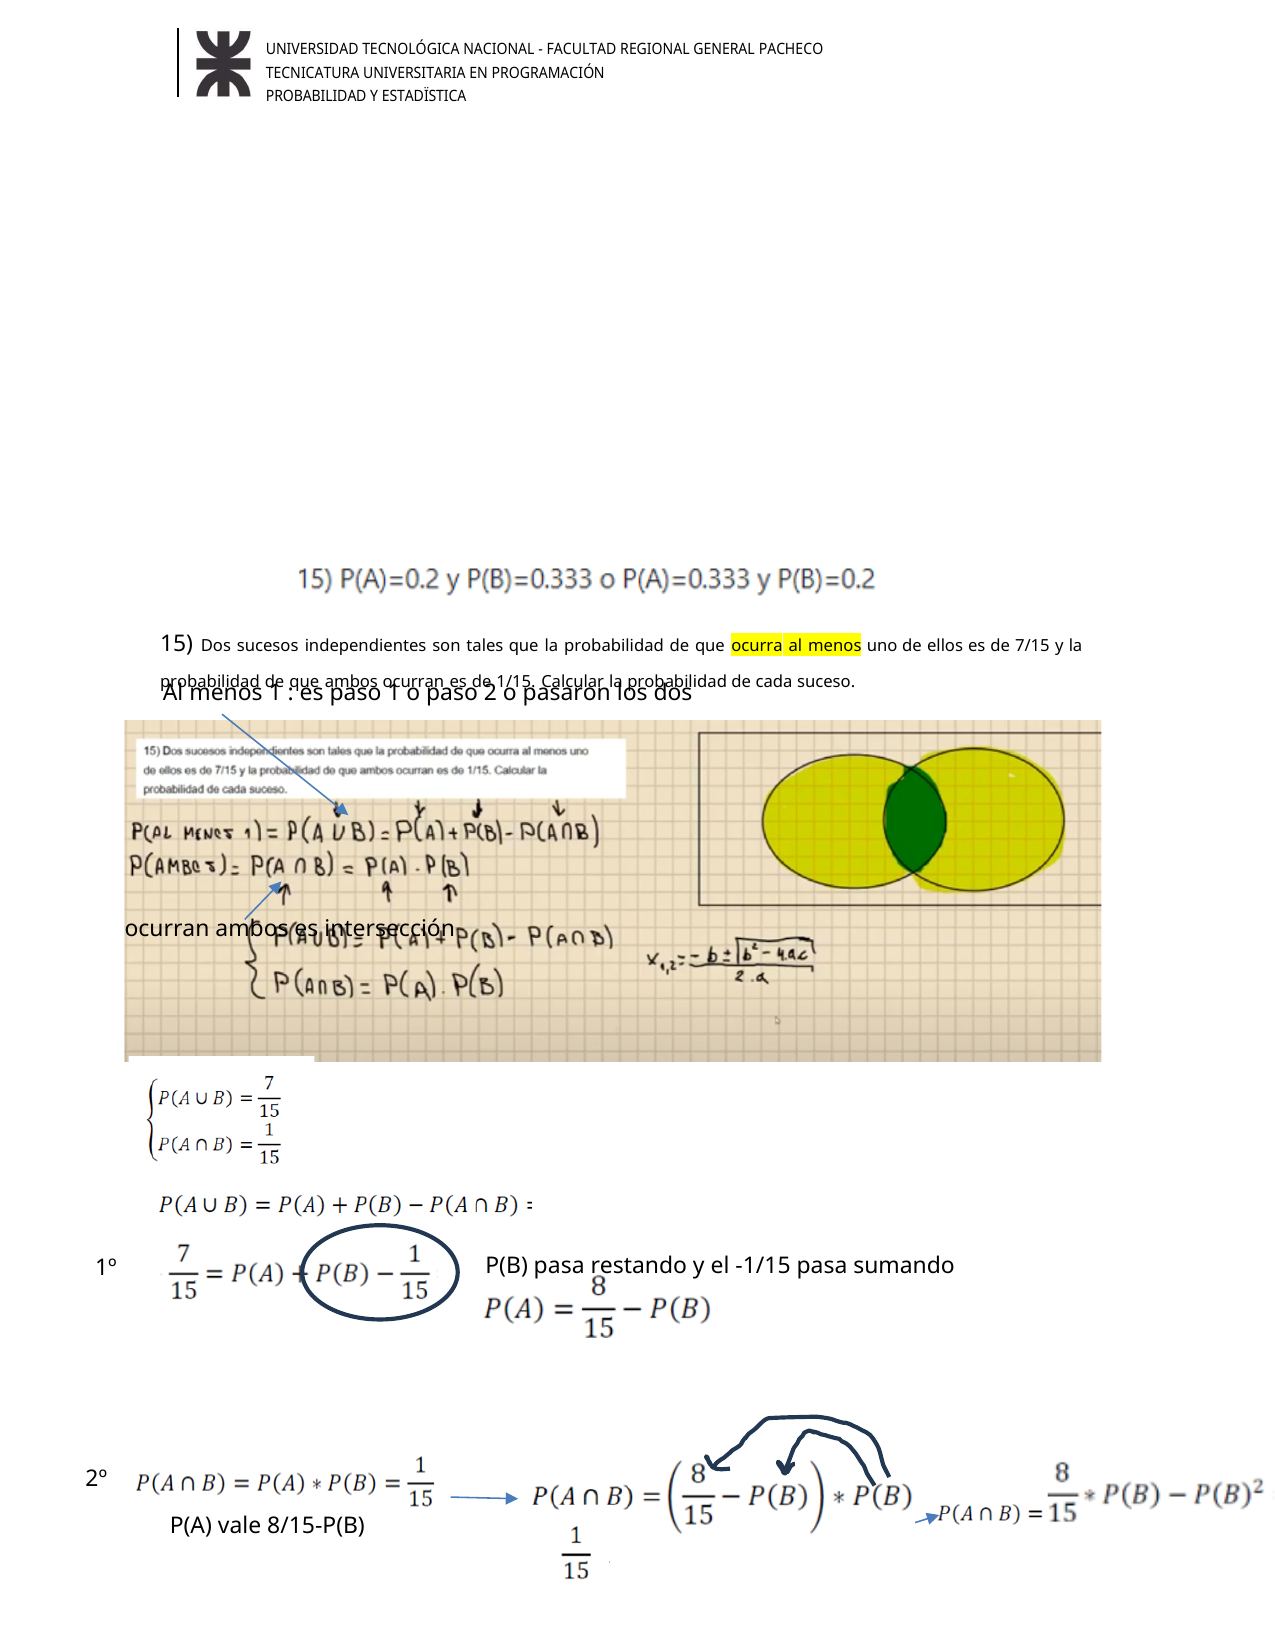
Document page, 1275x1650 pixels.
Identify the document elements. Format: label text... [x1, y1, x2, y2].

picture [305, 1228, 438, 1317]
picture [173, 1518, 180, 1525]
picture [519, 1425, 920, 1593]
picture [124, 720, 1102, 1392]
picture [298, 535, 930, 610]
list Dos sucesos independientes son tales que la probabilidad de que ocurra al menos uno de ellos es de 7/15 y la probabilidad de que ambos ocurran es de 1/15. Calcular la probabilidad de cada suceso. [160, 627, 1105, 693]
picture [196, 28, 253, 97]
picture [347, 1518, 354, 1524]
picture [927, 1452, 1275, 1549]
picture [118, 1433, 509, 1529]
picture [326, 1518, 333, 1525]
